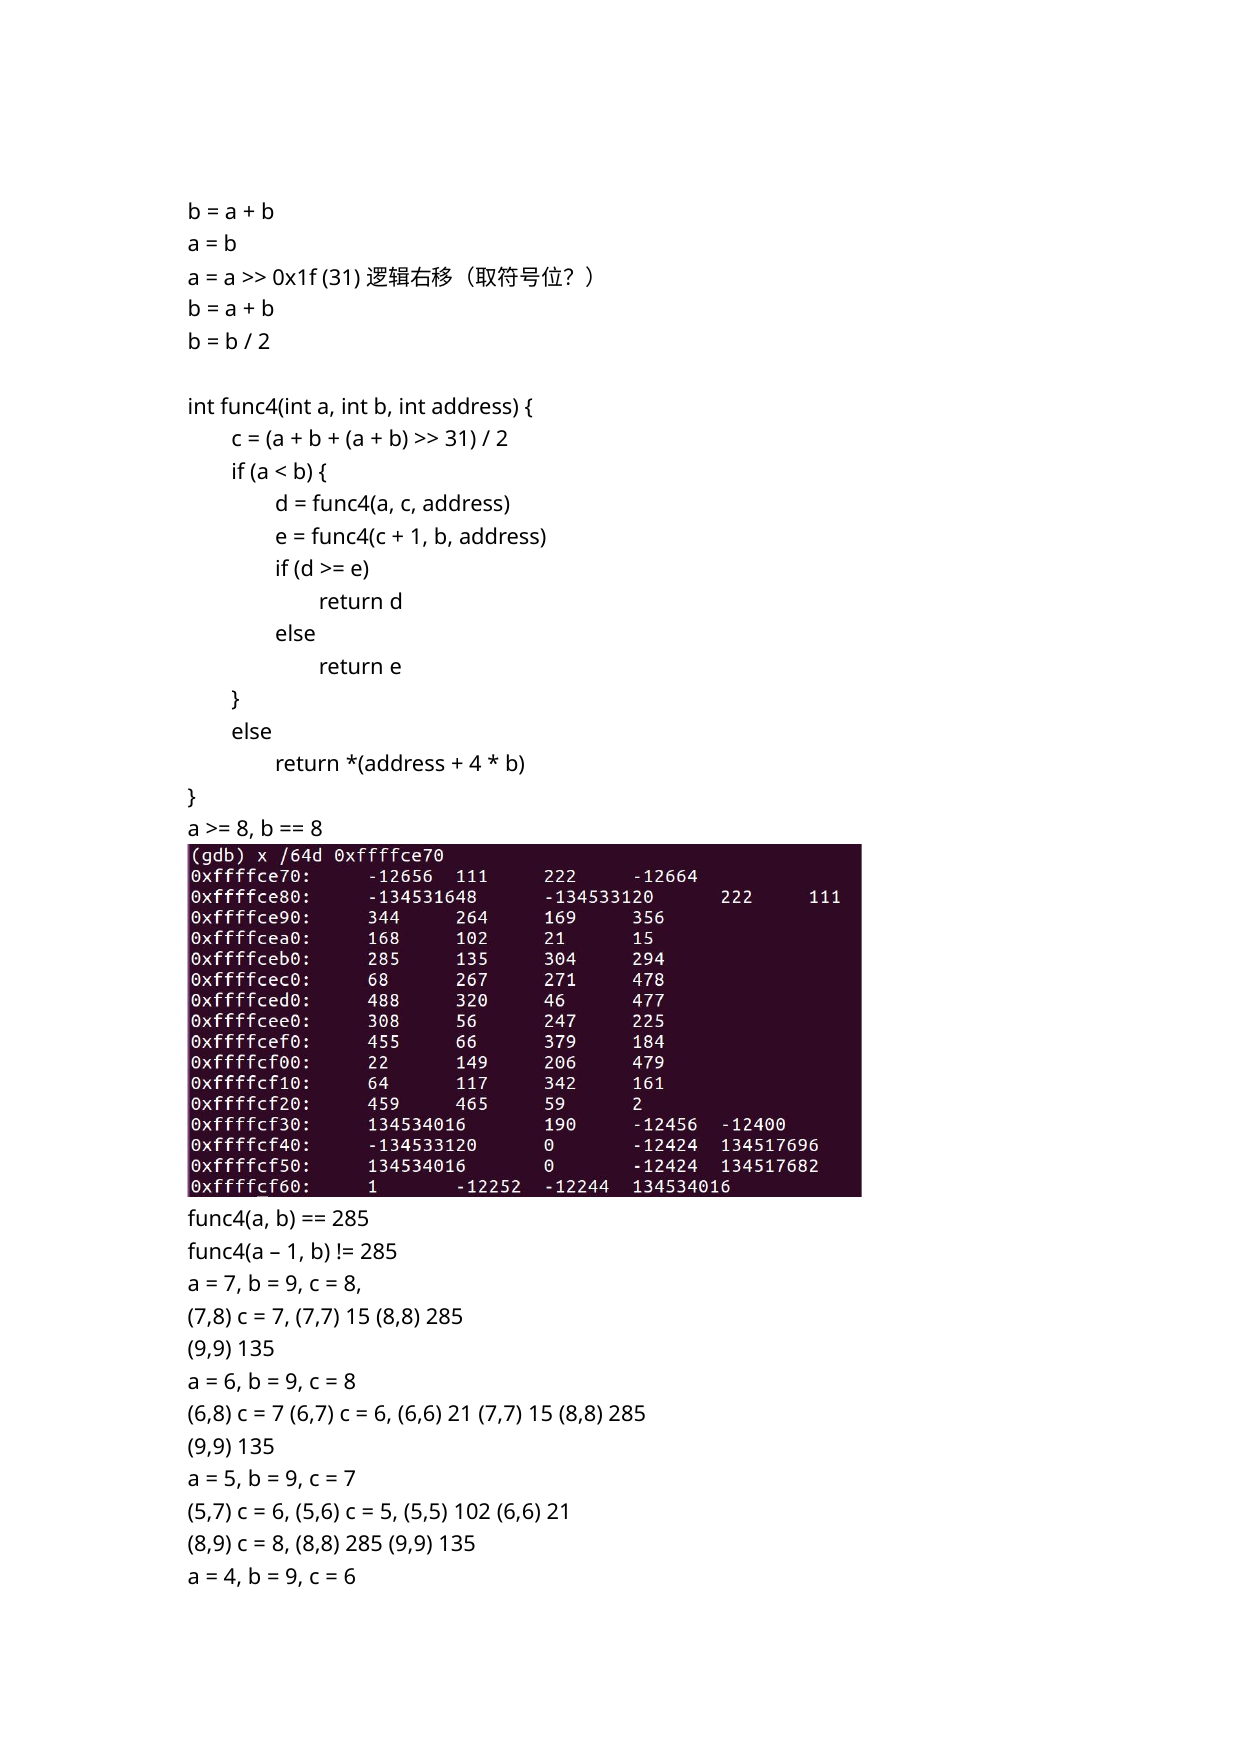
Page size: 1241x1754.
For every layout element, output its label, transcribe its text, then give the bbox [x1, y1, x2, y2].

text (7,8) c = 7, (7,7) 15 (8,8) 285 [187, 1299, 1053, 1332]
text } [187, 682, 1053, 714]
text return e [187, 649, 1053, 682]
text else [187, 714, 1053, 747]
text (6,8) c = 7 (6,7) c = 6, (6,6) 21 (7,7) 15 (8,8) 285 [187, 1397, 1053, 1429]
text b = b / 2 [187, 324, 1053, 357]
text return *(address + 4 * b) [187, 747, 1053, 779]
text (9,9) 135 [187, 1429, 1053, 1462]
text func4(a, b) == 285 [187, 1202, 1053, 1234]
picture [187, 844, 862, 1197]
text func4(a – 1, b) != 285 [187, 1234, 1053, 1267]
text a = 7, b = 9, c = 8, [187, 1267, 1053, 1299]
text } [187, 779, 1053, 812]
text int func4(int a, int b, int address) { [187, 389, 1053, 422]
text a >= 8, b == 8 [187, 812, 1053, 844]
text d = func4(a, c, address) [187, 487, 1053, 519]
text a = 6, b = 9, c = 8 [187, 1364, 1053, 1397]
text e = func4(c + 1, b, address) [187, 519, 1053, 552]
text (8,9) c = 8, (8,8) 285 (9,9) 135 [187, 1527, 1053, 1559]
text a = 4, b = 9, c = 6 [187, 1559, 1053, 1592]
text else [187, 617, 1053, 649]
text a = b [187, 227, 1053, 259]
text b = a + b [187, 194, 1053, 227]
text a = a >> 0x1f (31) 逻辑右移（取符号位？） [187, 259, 1053, 292]
text (9,9) 135 [187, 1332, 1053, 1364]
text a = 5, b = 9, c = 7 [187, 1462, 1053, 1494]
text return d [187, 584, 1053, 617]
text if (a < b) { [187, 454, 1053, 487]
text (5,7) c = 6, (5,6) c = 5, (5,5) 102 (6,6) 21 [187, 1494, 1053, 1527]
text c = (a + b + (a + b) >> 31) / 2 [187, 422, 1053, 454]
text if (d >= e) [187, 552, 1053, 584]
text b = a + b [187, 292, 1053, 324]
